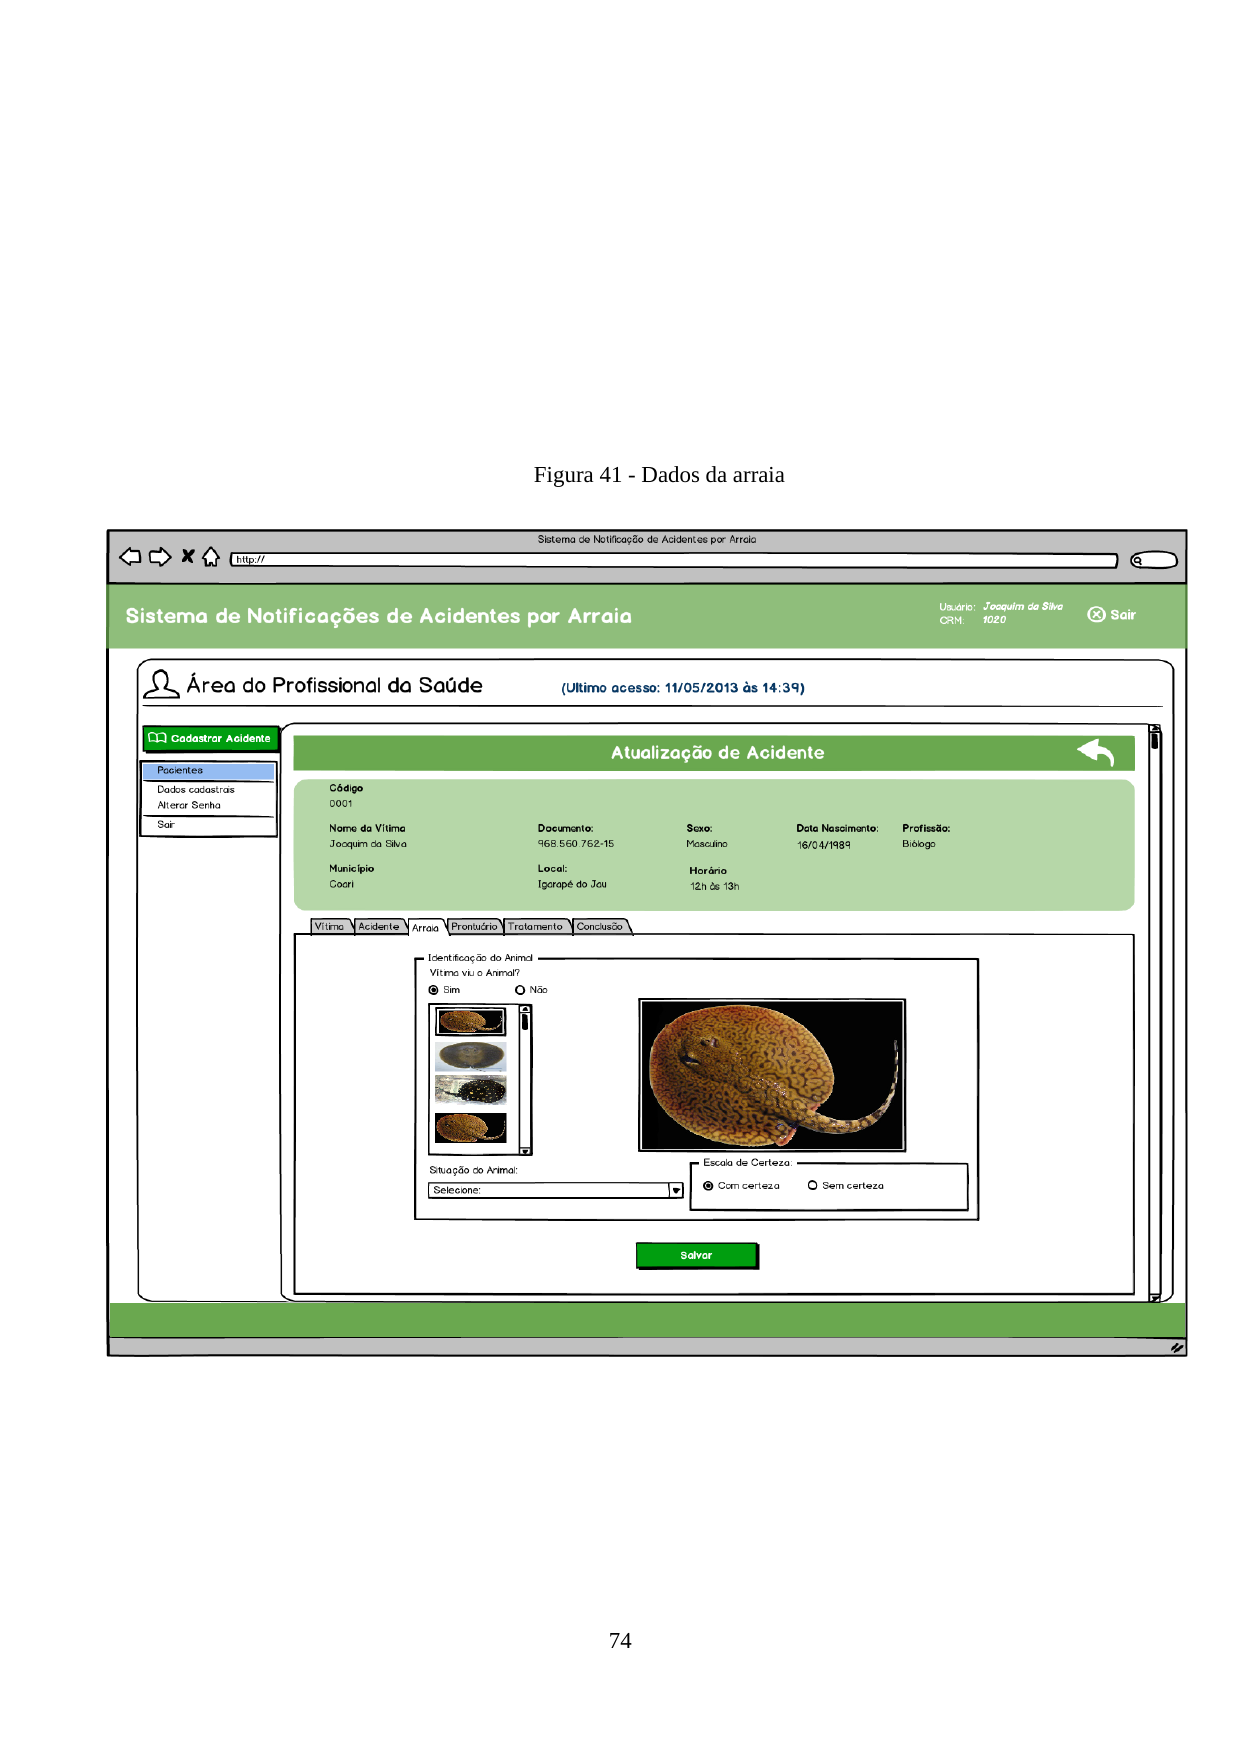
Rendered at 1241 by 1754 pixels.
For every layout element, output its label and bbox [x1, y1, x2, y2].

picture [106, 529, 1188, 1357]
